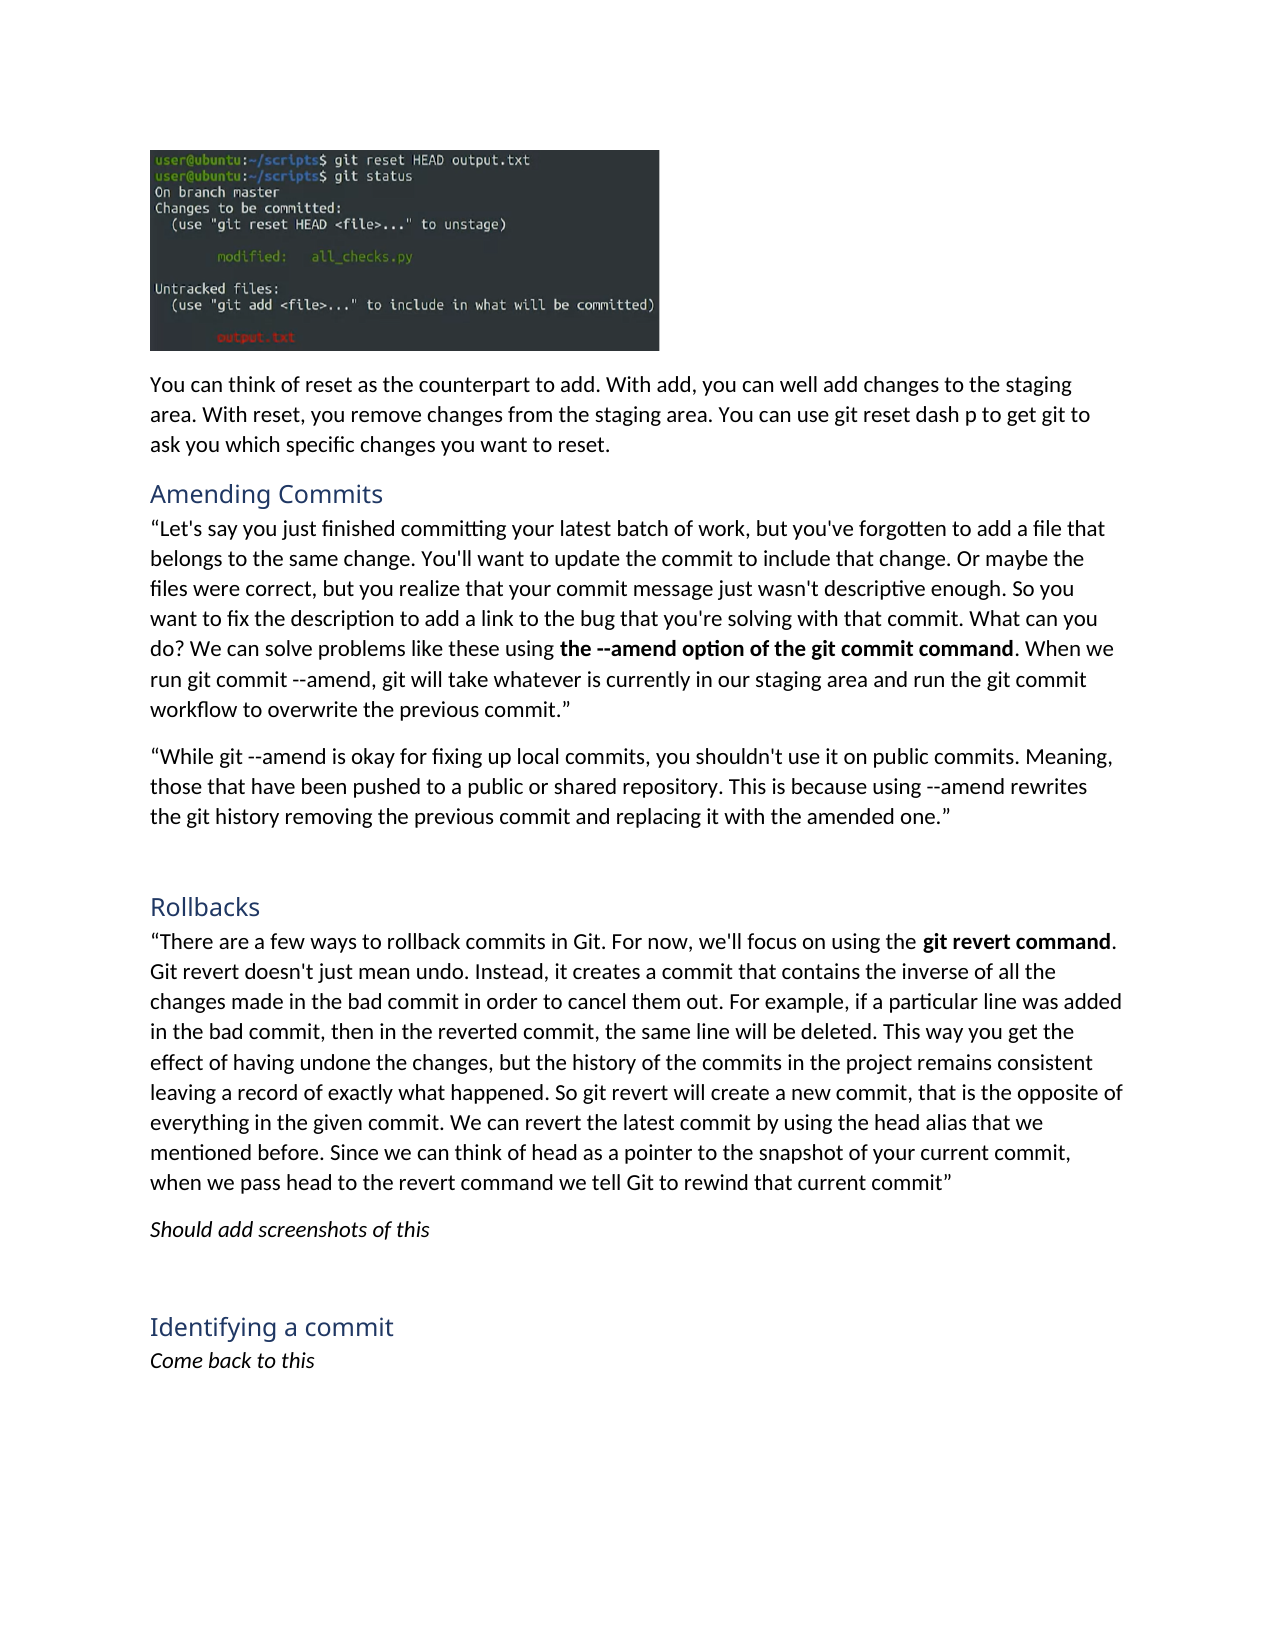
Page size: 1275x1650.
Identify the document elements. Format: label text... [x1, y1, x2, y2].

text You can think of reset as the counterpart to add. With add, you can well add changes to the staging area. With reset, you remove changes from the staging area. You can use git reset dash p to get git to ask you which specific changes you want to reset. [150, 370, 1125, 458]
picture [150, 150, 660, 351]
subtitle Rollbacks [150, 890, 1125, 924]
text “There are a few ways to rollback commits in Git. For now, we'll focus on using the git revert command. Git revert doesn't just mean undo. Instead, it creates a commit that contains the inverse of all the changes made in the bad commit in order to cancel them out. For example, if a particular line was added in the bad commit, then in the reverted commit, the same line will be deleted. This way you get the effect of having undone the changes, but the history of the commits in the project remains consistent leaving a record of exactly what happened. So git revert will create a new commit, that is the opposite of everything in the given commit. We can revert the latest commit by using the head alias that we mentioned before. Since we can think of head as a pointer to the snapshot of your current commit, when we pass head to the revert command we tell Git to rewind that current commit” [150, 927, 1125, 1197]
text “While git --amend is okay for fixing up local commits, you shouldn't use it on public commits. Meaning, those that have been pushed to a public or shared repository. This is because using --amend rewrites the git history removing the previous commit and replacing it with the amended one.” [150, 742, 1125, 830]
text Should add screenshots of this [150, 1215, 1125, 1243]
text “Let's say you just finished committing your latest batch of work, but you've forgotten to add a file that belongs to the same change. You'll want to update the commit to include that change. Or maybe the files were correct, but you realize that your commit message just wasn't descriptive enough. So you want to fix the description to add a link to the bug that you're solving with that commit. What can you do? We can solve problems like these using the --amend option of the git commit command. When we run git commit --amend, git will take whatever is currently in our staging area and run the git commit workflow to overwrite the previous commit.” [150, 514, 1125, 723]
text Come back to this [150, 1346, 1125, 1374]
subtitle Identifying a commit [150, 1309, 1125, 1343]
subtitle Amending Commits [150, 477, 1125, 511]
